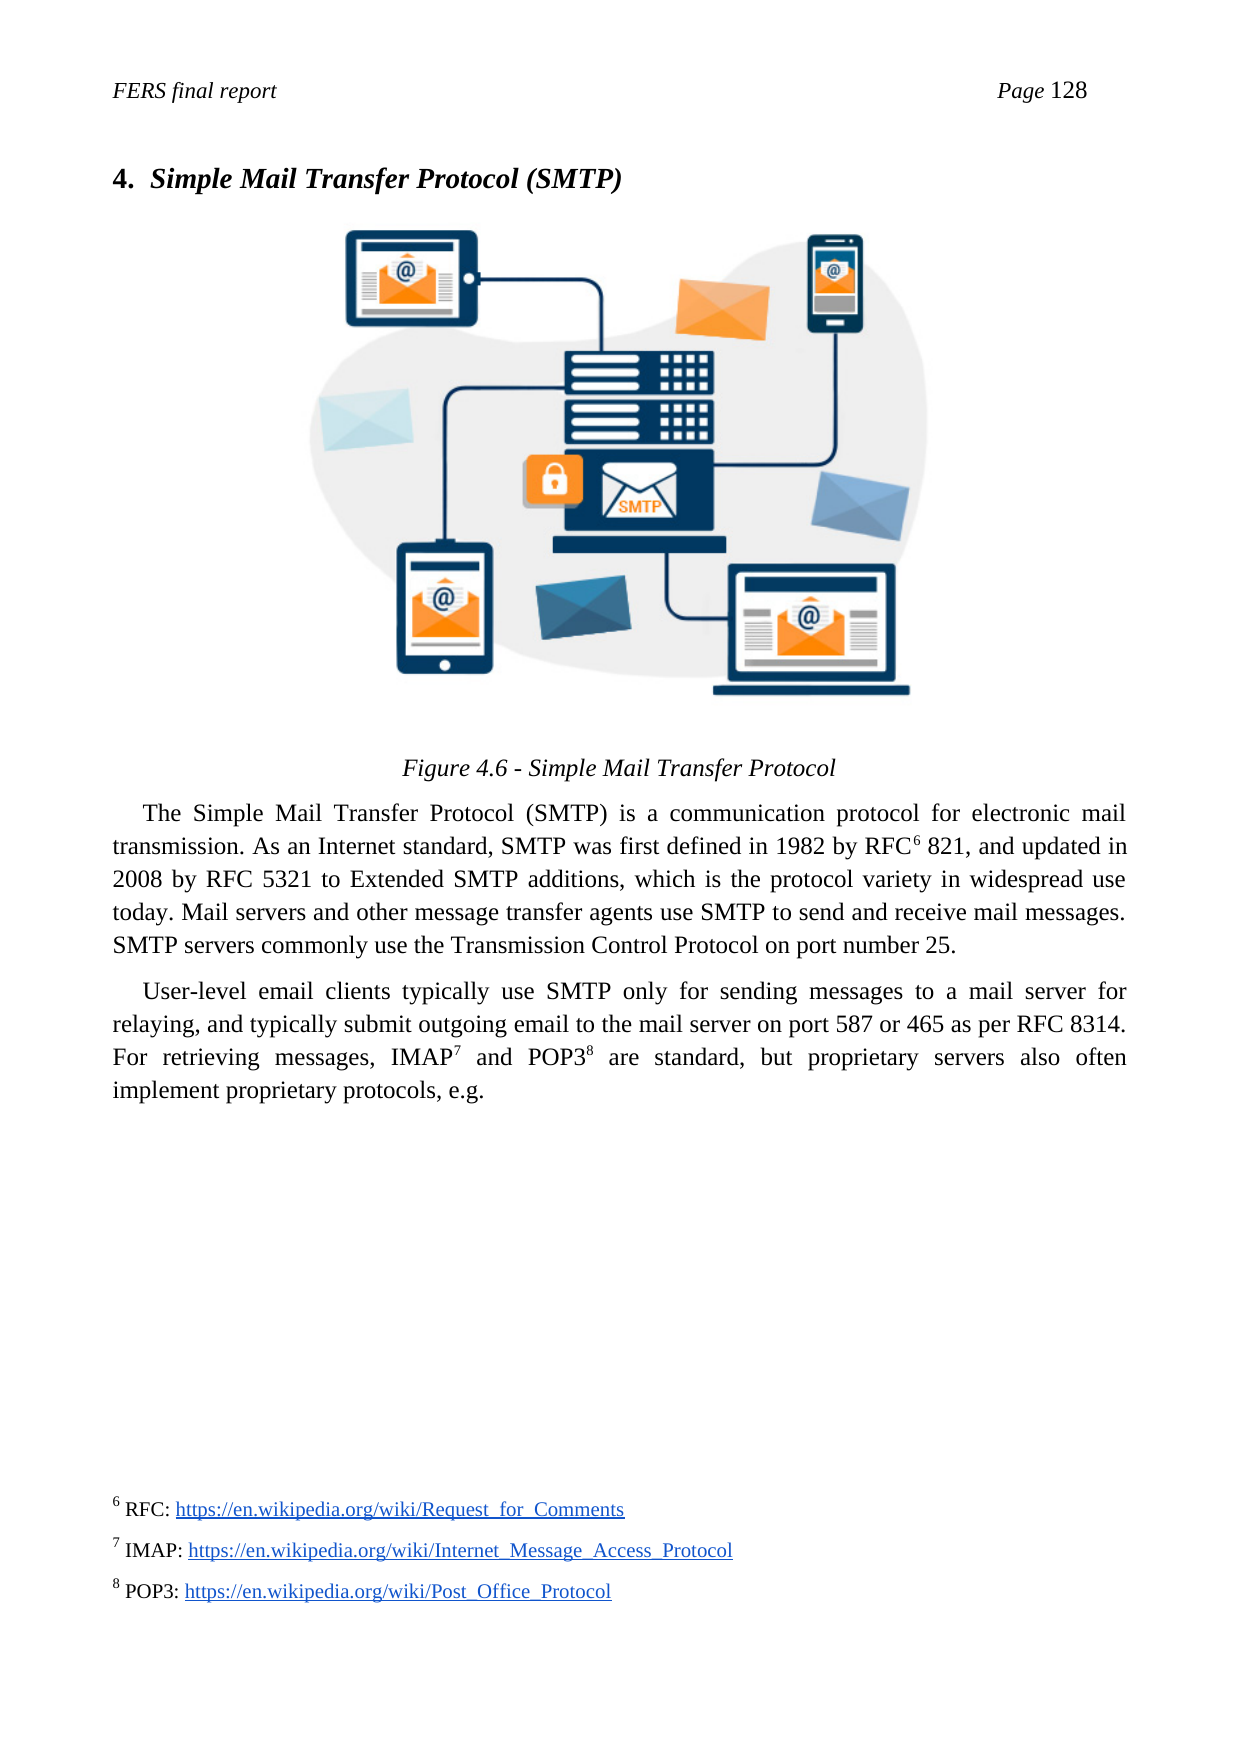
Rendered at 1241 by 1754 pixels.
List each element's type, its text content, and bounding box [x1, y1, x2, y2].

picture [239, 212, 1001, 737]
text User-level email clients typically use SMTP only for sending messages to a mail server for relaying, and typically submit outgoing email to the mail server on port 587 or 465 as per RFC 8314. For retrieving messages, IMAP and POP3 are standard, but proprietary servers also often implement proprietary protocols, e.g. [112, 976, 1128, 1104]
subtitle Simple Mail Transfer Protocol (SMTP) [112, 161, 1128, 195]
text The Simple Mail Transfer Protocol (SMTP) is a communication protocol for electronic mail transmission. As an Internet standard, SMTP was first defined in 1982 by RFC 821, and updated in 2008 by RFC 5321 to Extended SMTP additions, which is the protocol variety in widespread use today. Mail servers and other message transfer agents use SMTP to send and receive mail messages. SMTP servers commonly use the Transmission Control Protocol on port number 25. [112, 798, 1128, 959]
text Figure 4.6 - Simple Mail Transfer Protocol [112, 753, 1128, 782]
